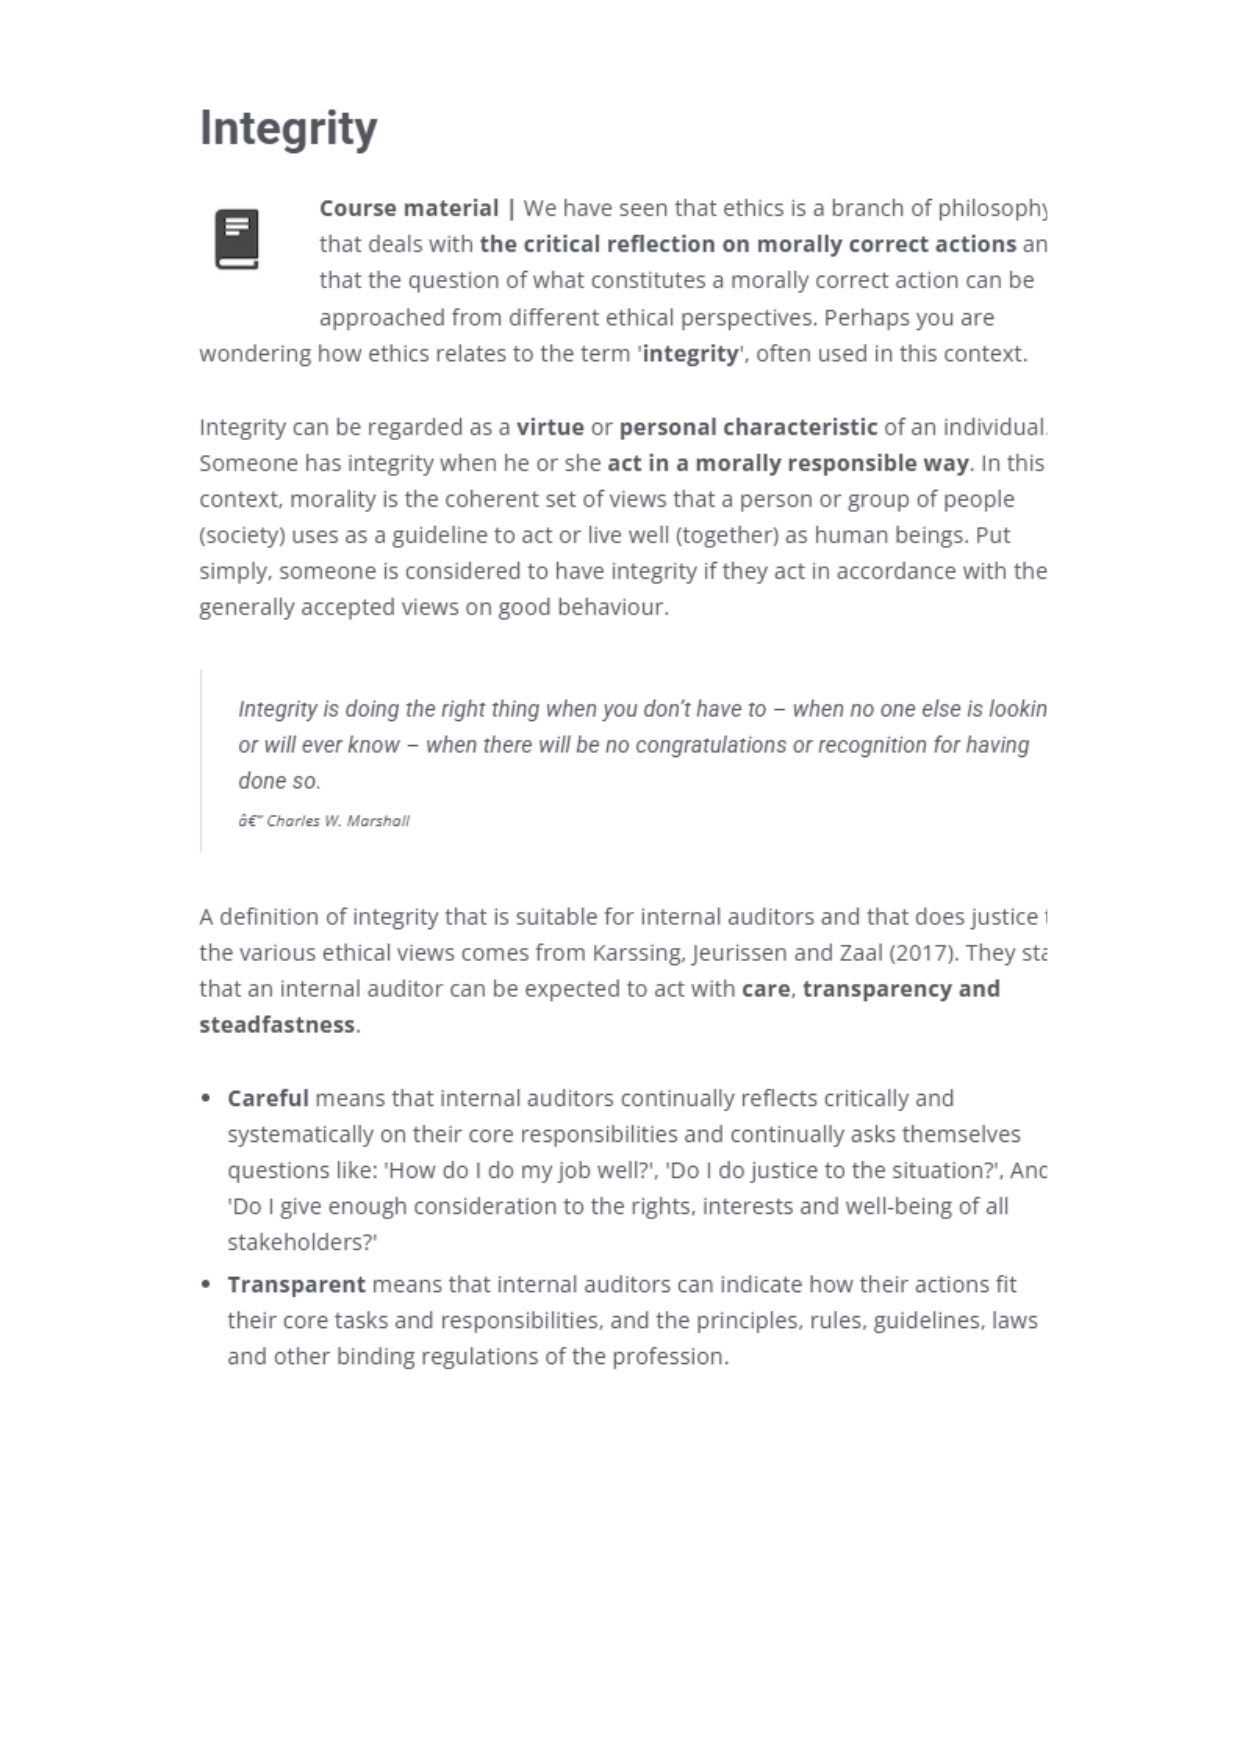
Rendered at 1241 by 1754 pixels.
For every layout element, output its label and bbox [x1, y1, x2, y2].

picture [177, 88, 1048, 1374]
